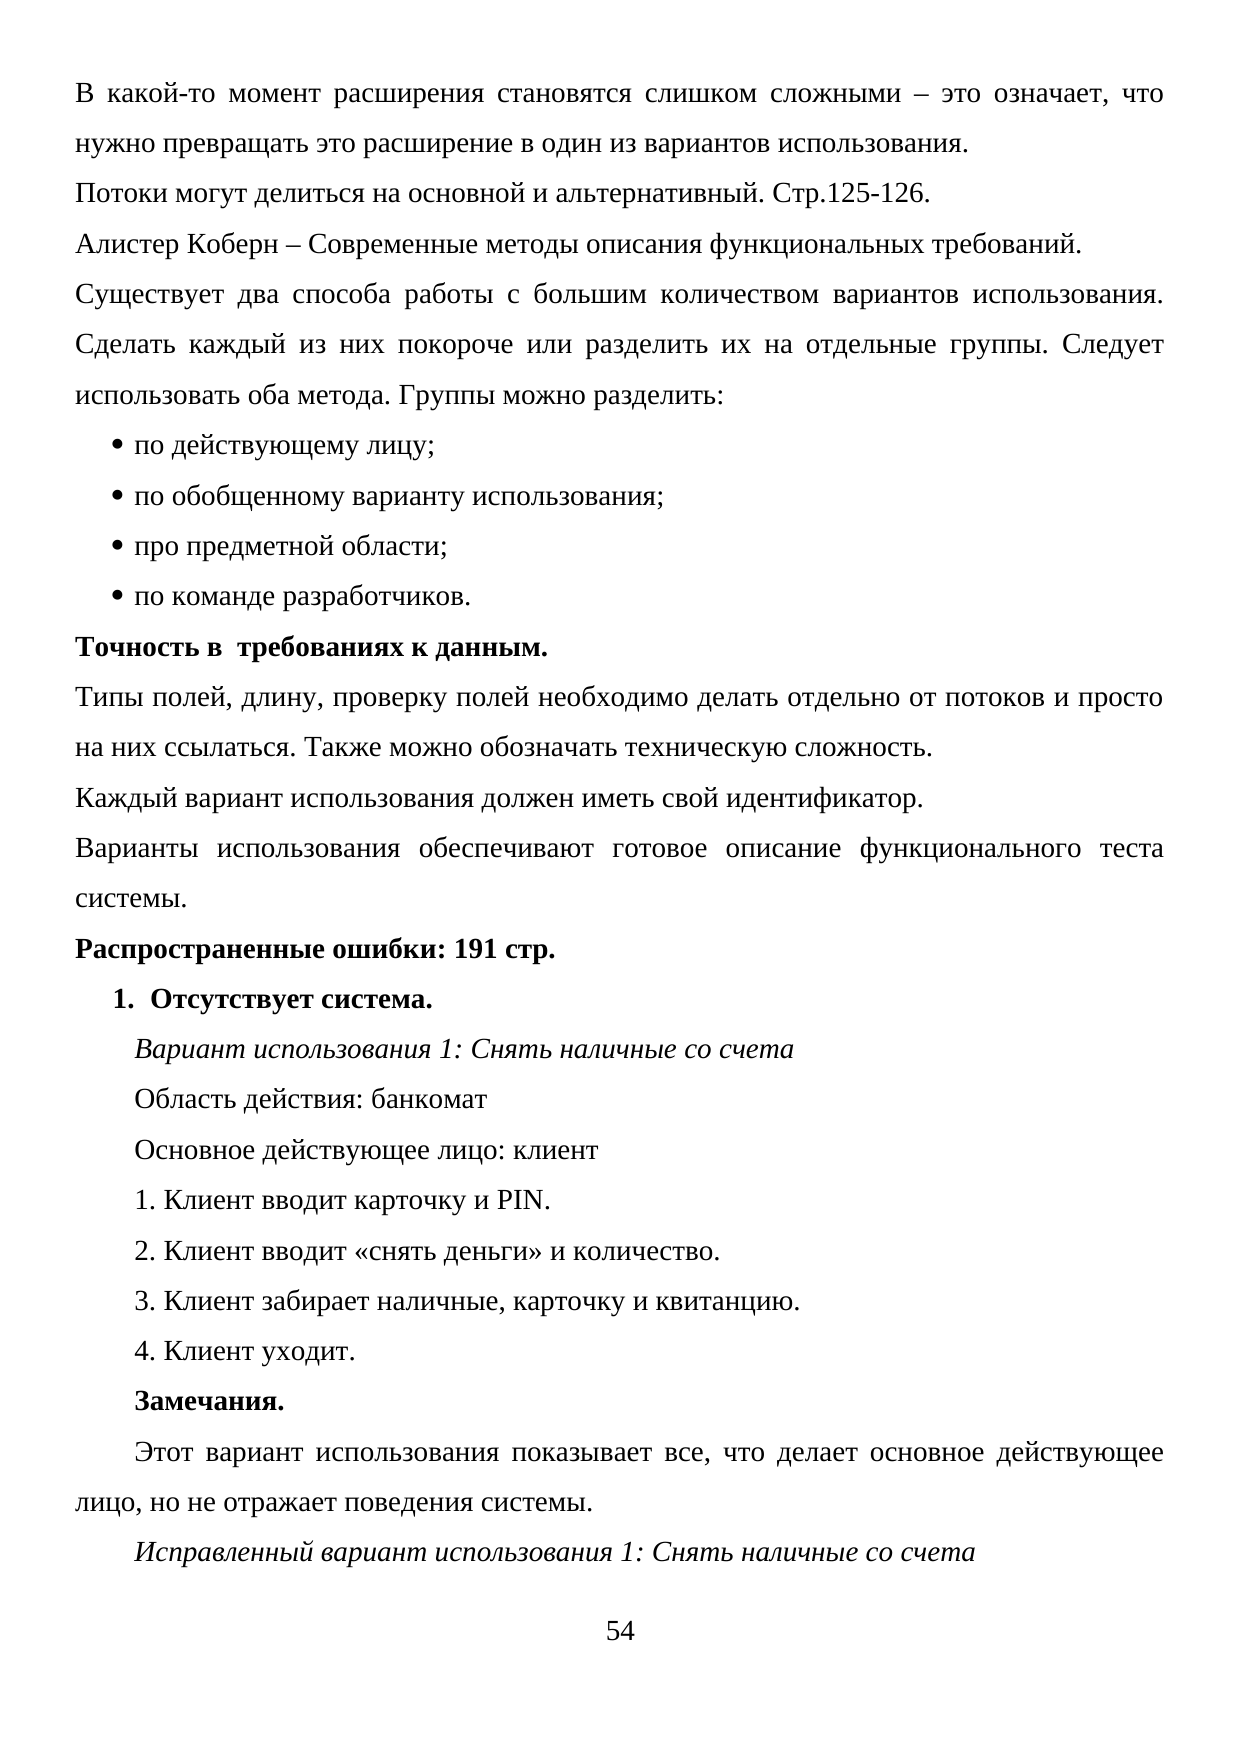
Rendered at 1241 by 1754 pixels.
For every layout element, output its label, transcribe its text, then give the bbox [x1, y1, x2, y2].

text Каждый вариант использования должен иметь свой идентификатор. [75, 780, 1165, 813]
text Распространенные ошибки: 191 стр. [75, 931, 1165, 964]
text Область действия: банкомат [75, 1082, 1165, 1115]
list по команде разработчиков. [112, 578, 1165, 612]
text Алистер Коберн – Современные методы описания функциональных требований. [75, 226, 1165, 259]
text 3. Клиент забирает наличные, карточку и квитанцию. [75, 1283, 1165, 1316]
text Потоки могут делиться на основной и альтернативный. Стр.125-126. [75, 176, 1165, 209]
text 1. Клиент вводит карточку и PIN. [75, 1182, 1165, 1216]
text Существует два способа работы с большим количеством вариантов использования. Сделать каждый из них покороче или разделить их на отдельные группы. Следует использовать оба метода. Группы можно разделить: [75, 276, 1165, 410]
text 2. Клиент вводит «снять деньги» и количество. [75, 1233, 1165, 1266]
list по обобщенному варианту использования; [112, 478, 1165, 511]
list Отсутствует система. [112, 981, 1165, 1014]
list про предметной области; [112, 528, 1165, 562]
text Типы полей, длину, проверку полей необходимо делать отдельно от потоков и просто на них ссылаться. Также можно обозначать техническую сложность. [75, 679, 1165, 763]
text В какой-то момент расширения становятся слишком сложными – это означает, что нужно превращать это расширение в один из вариантов использования. [75, 75, 1165, 159]
text 4. Клиент уходит. [75, 1333, 1165, 1367]
text Замечания. [75, 1383, 1165, 1417]
text Варианты использования обеспечивают готовое описание функционального теста системы. [75, 830, 1165, 914]
list по действующему лицу; [112, 427, 1165, 461]
text Вариант использования 1: Снять наличные со счета [75, 1031, 1165, 1065]
text Основное действующее лицо: клиент [75, 1132, 1165, 1166]
text Этот вариант использования показывает все, что делает основное действующее лицо, но не отражает поведения системы. [75, 1434, 1165, 1518]
text Точность в требованиях к данным. [75, 629, 1165, 662]
text Исправленный вариант использования 1: Снять наличные со счета [75, 1534, 1165, 1568]
